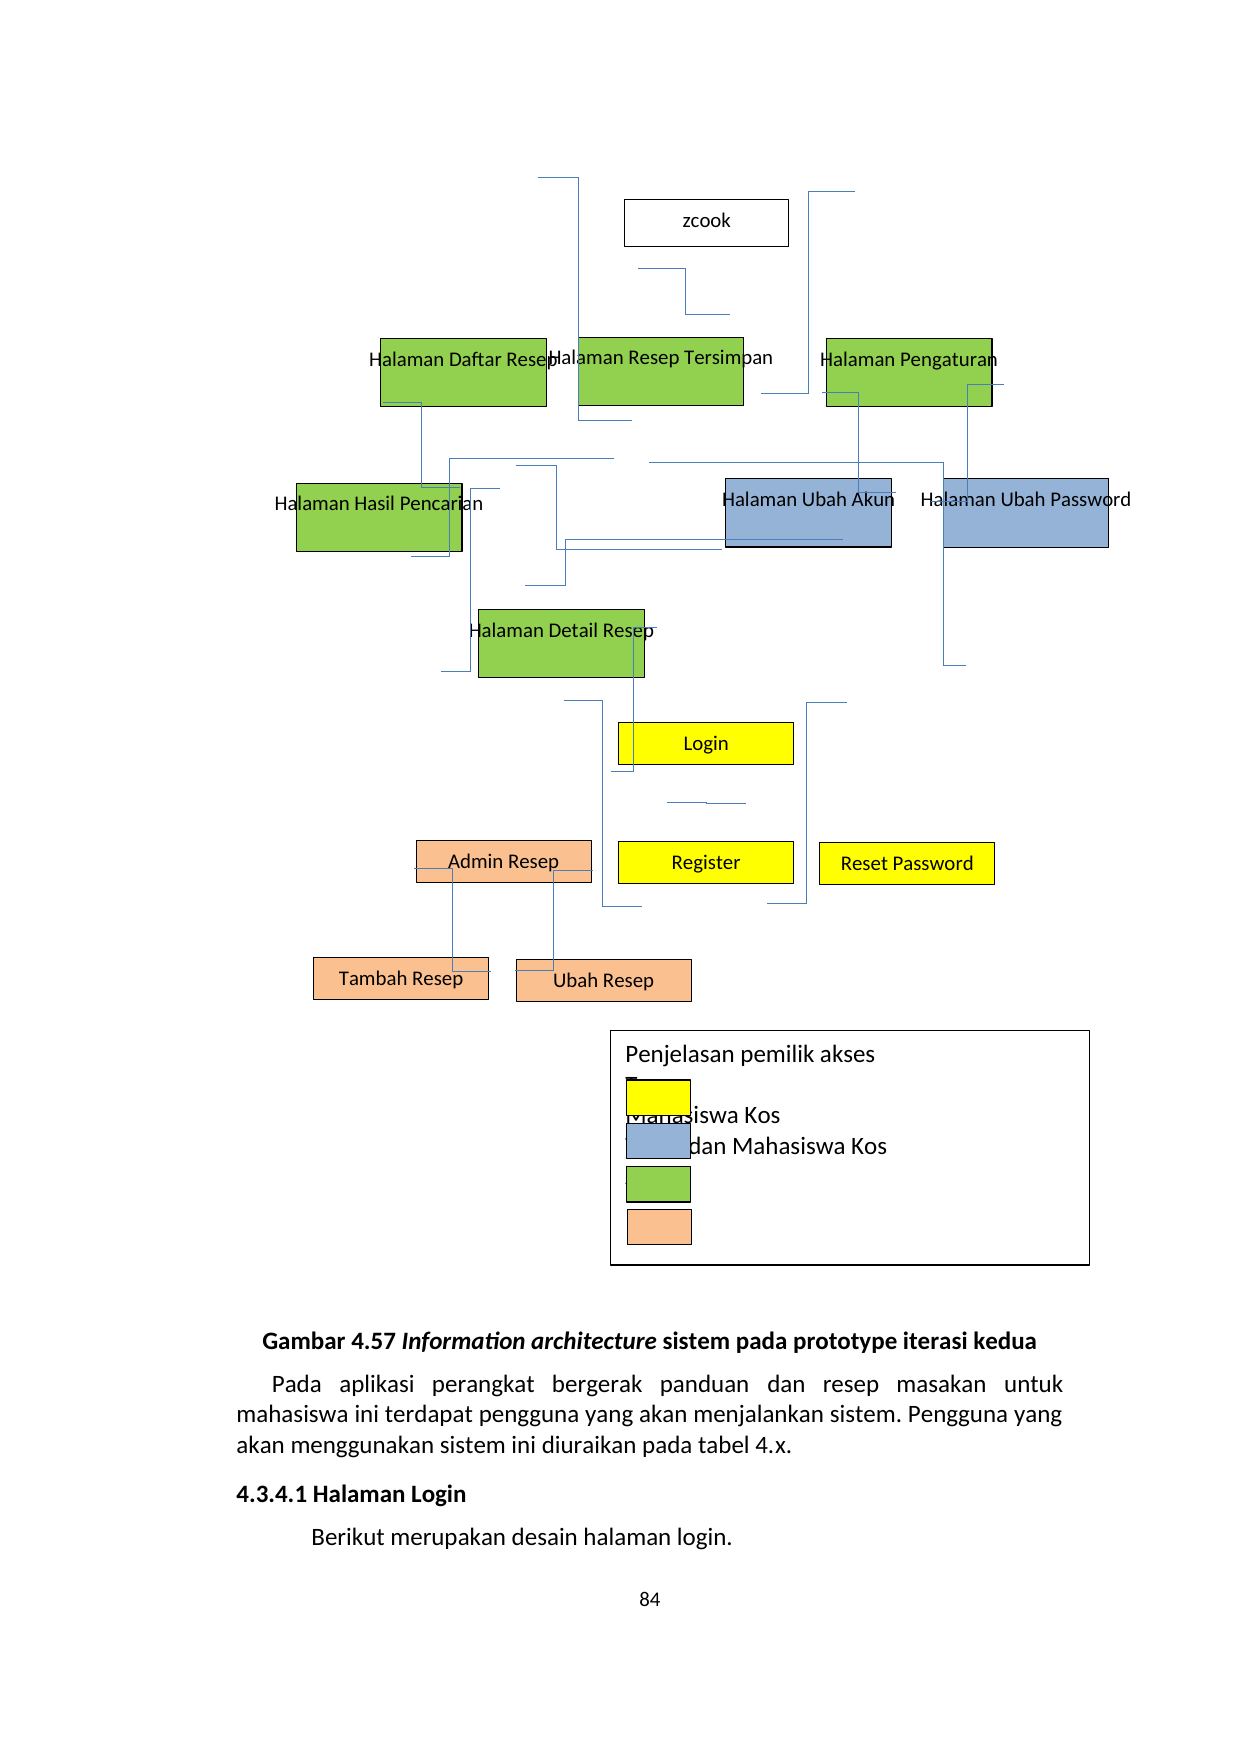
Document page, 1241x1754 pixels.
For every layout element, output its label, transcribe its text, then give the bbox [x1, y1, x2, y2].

text Berikut merupakan desain halaman login. [236, 1521, 1063, 1552]
subtitle Halaman Login [236, 1478, 1063, 1509]
text Pada aplikasi perangkat bergerak panduan dan resep masakan untuk mahasiswa ini terdapat pengguna yang akan menjalankan sistem. Pengguna yang akan menggunakan sistem ini diuraikan pada tabel 4.x. [236, 1368, 1063, 1459]
